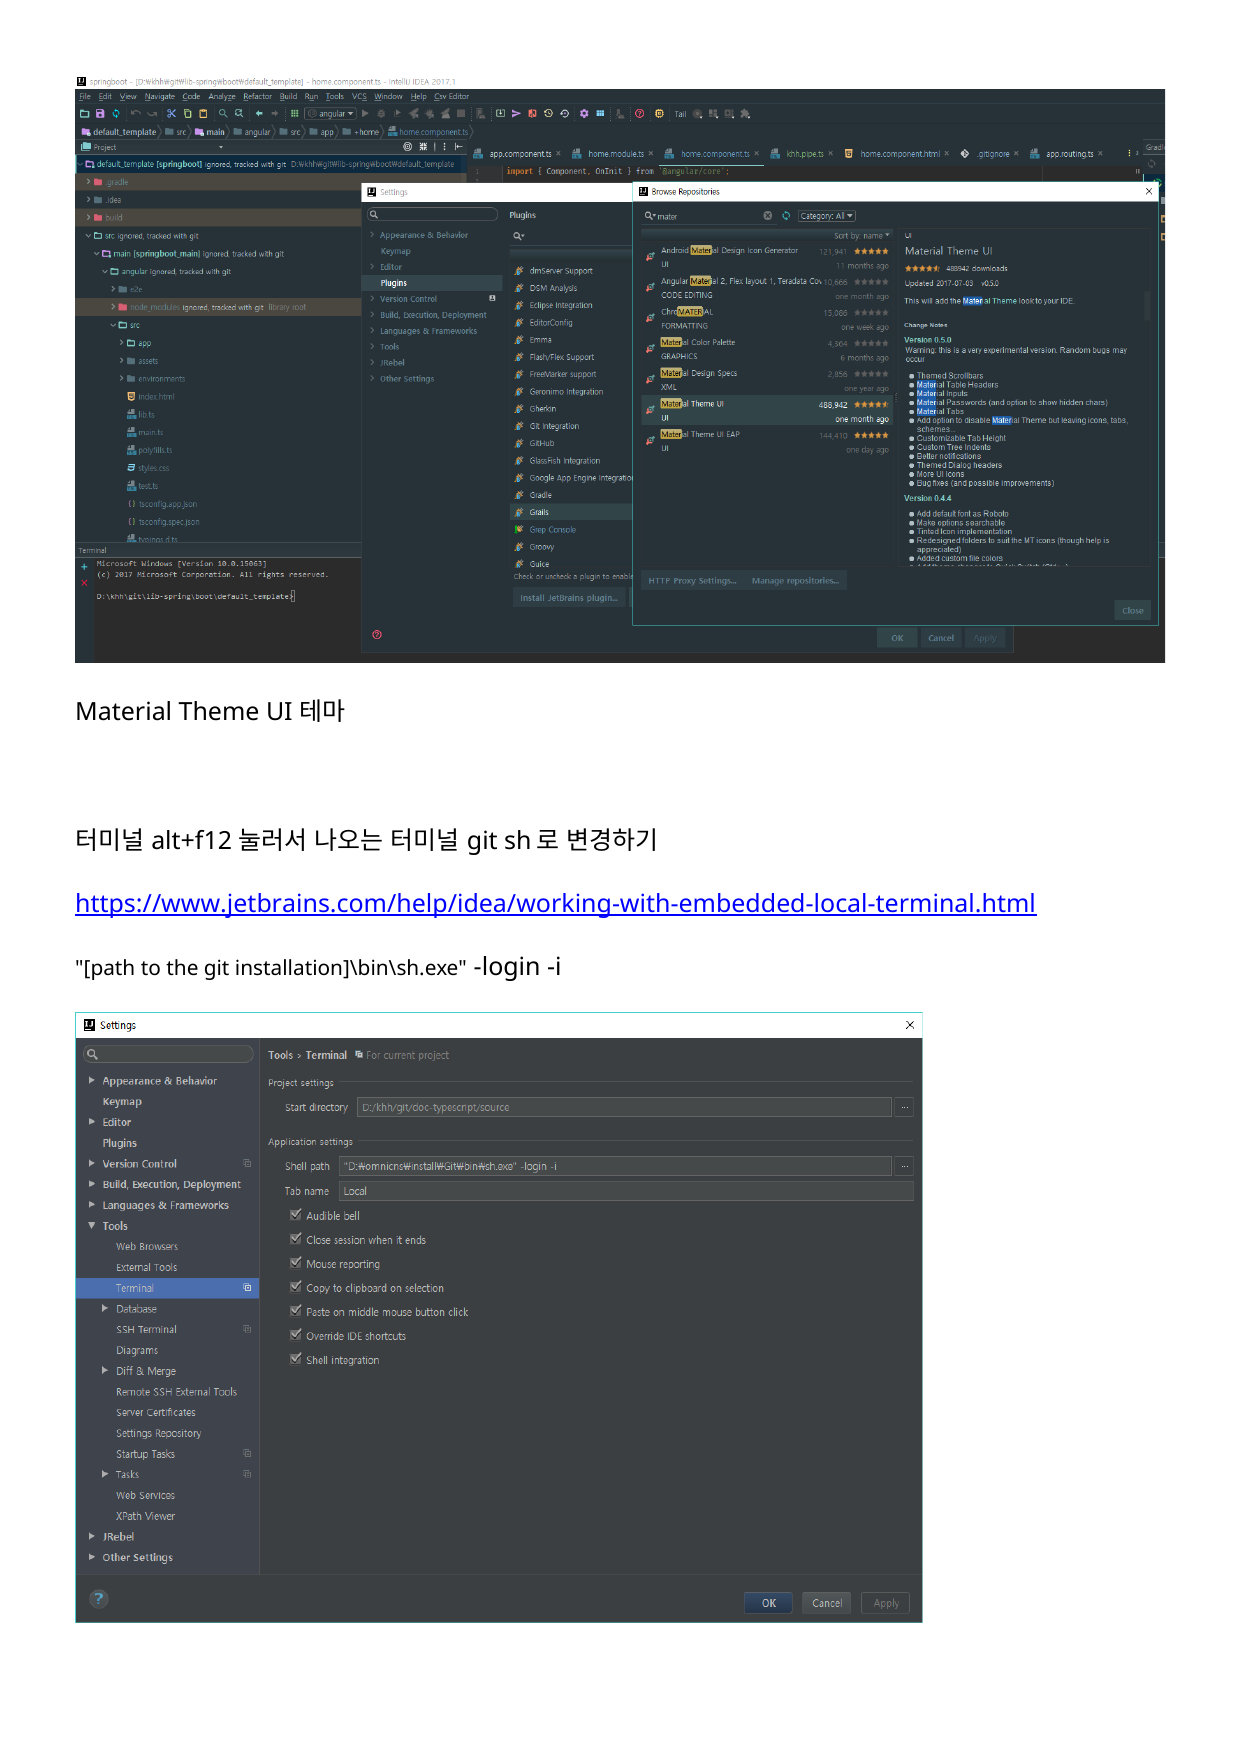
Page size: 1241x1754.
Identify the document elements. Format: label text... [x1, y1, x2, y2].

text Material Theme UI 테마 [75, 692, 1165, 728]
text 터미널 alt+f12 눌러서 나오는 터미널 git sh로 변경하기 [75, 820, 1165, 857]
text https://www.jetbrains.com/help/idea/working-with-embedded-local-terminal.html [75, 886, 1165, 920]
picture [75, 75, 1166, 663]
picture [75, 1012, 923, 1623]
text "[path to the git installation]\bin\sh.exe" -login -i [75, 949, 1165, 983]
